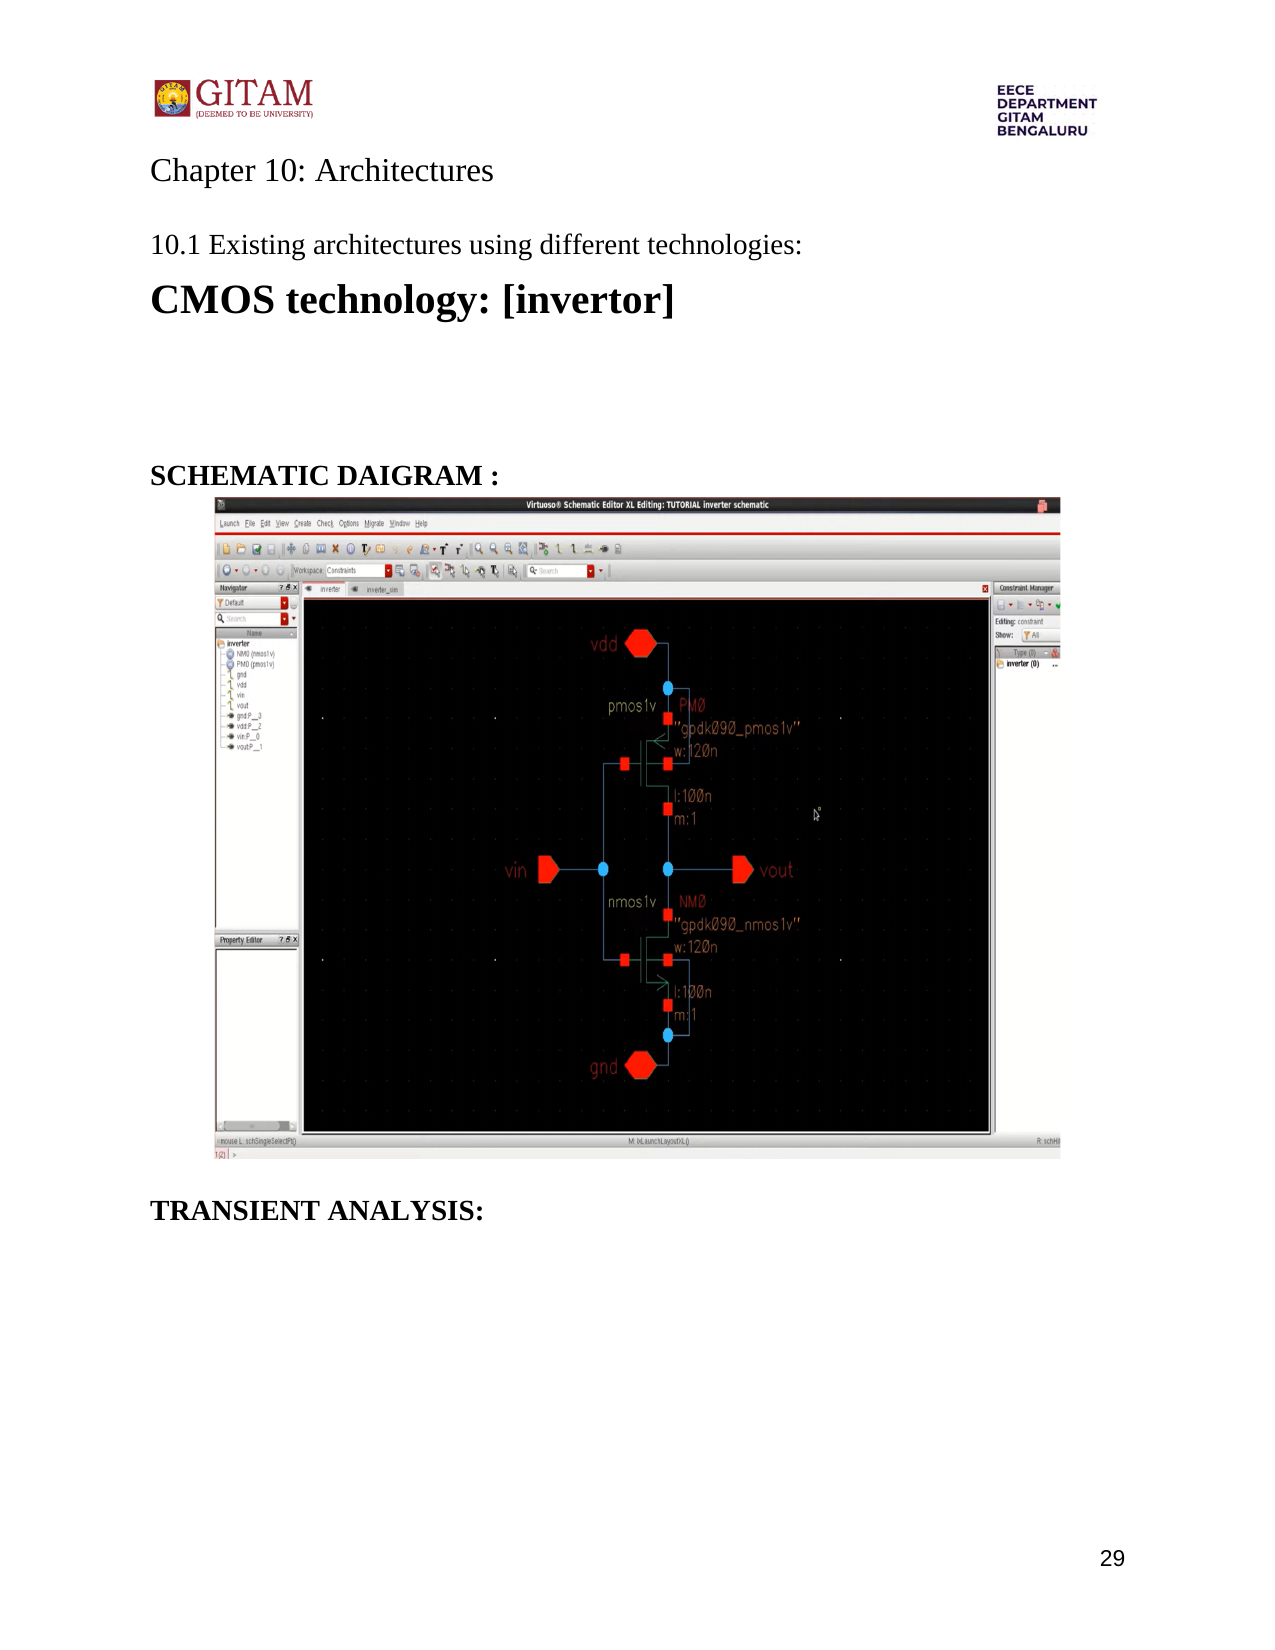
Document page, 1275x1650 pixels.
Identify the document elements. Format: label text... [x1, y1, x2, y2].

picture [214, 497, 1061, 1159]
subtitle 10.1 Existing architectures using different technologies: [150, 227, 1125, 261]
text CMOS technology: [invertor] [150, 274, 1125, 322]
text SCHEMATIC DAIGRAM : [150, 458, 1125, 492]
picture [993, 78, 1105, 141]
picture [150, 75, 318, 123]
subtitle Chapter 10: Architectures [150, 150, 1125, 188]
text TRANSIENT ANALYSIS: [150, 1193, 1125, 1226]
